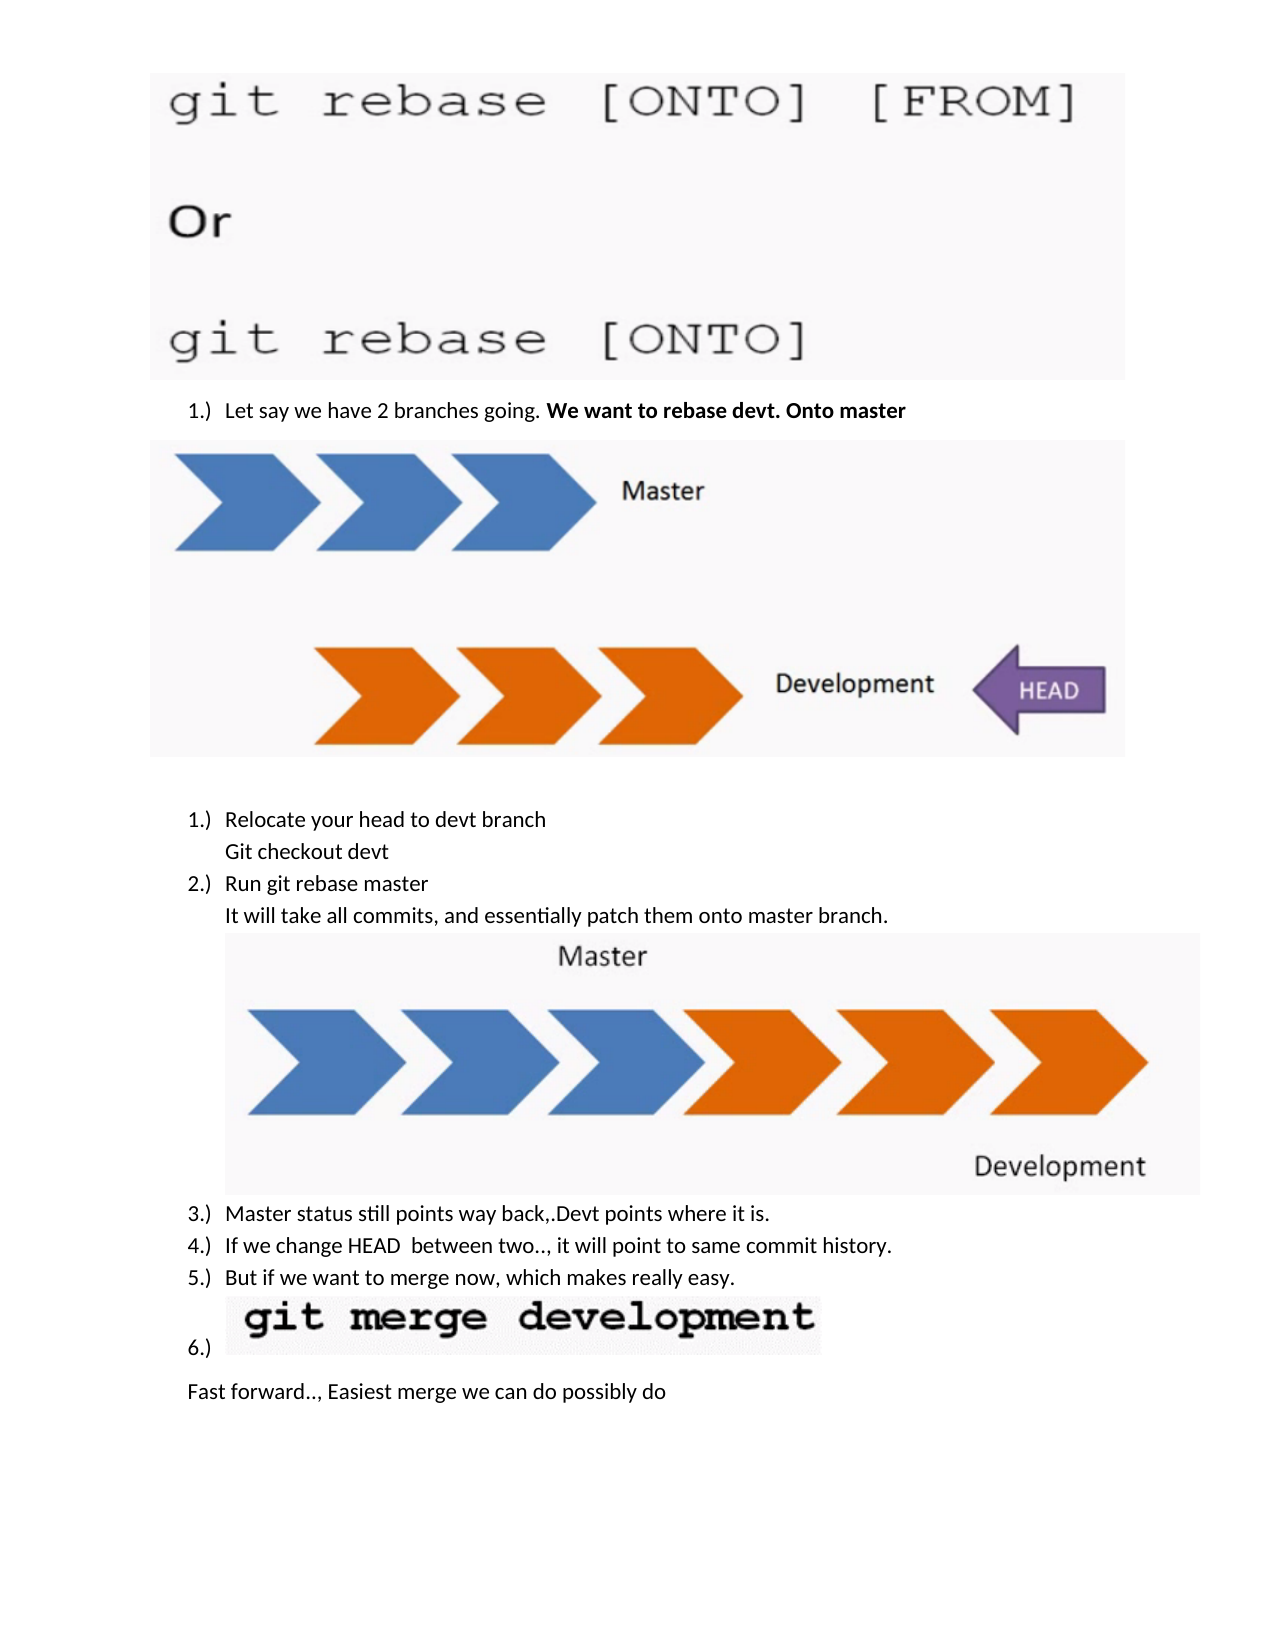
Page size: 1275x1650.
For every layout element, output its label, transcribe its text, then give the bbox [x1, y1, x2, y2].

list Let say we have 2 branches going. We want to rebase devt. Onto master [187, 396, 1125, 424]
picture [225, 933, 1200, 1195]
list If we change HEAD between two.., it will point to same commit history. [187, 1231, 1125, 1259]
list But if we want to merge now, which makes really easy. [187, 1263, 1125, 1291]
list Master status still points way back,.Devt points where it is. [187, 1199, 1125, 1227]
list Relocate your head to devt branch [187, 805, 1125, 833]
picture [225, 1295, 822, 1355]
picture [150, 440, 1125, 757]
list Git checkout devt [225, 837, 1125, 865]
list It will take all commits, and essentially patch them onto master branch. [225, 902, 1125, 933]
text Fast forward.., Easiest merge we can do possibly do [187, 1377, 1125, 1405]
picture [150, 73, 1125, 380]
list Run git rebase master [187, 869, 1125, 897]
